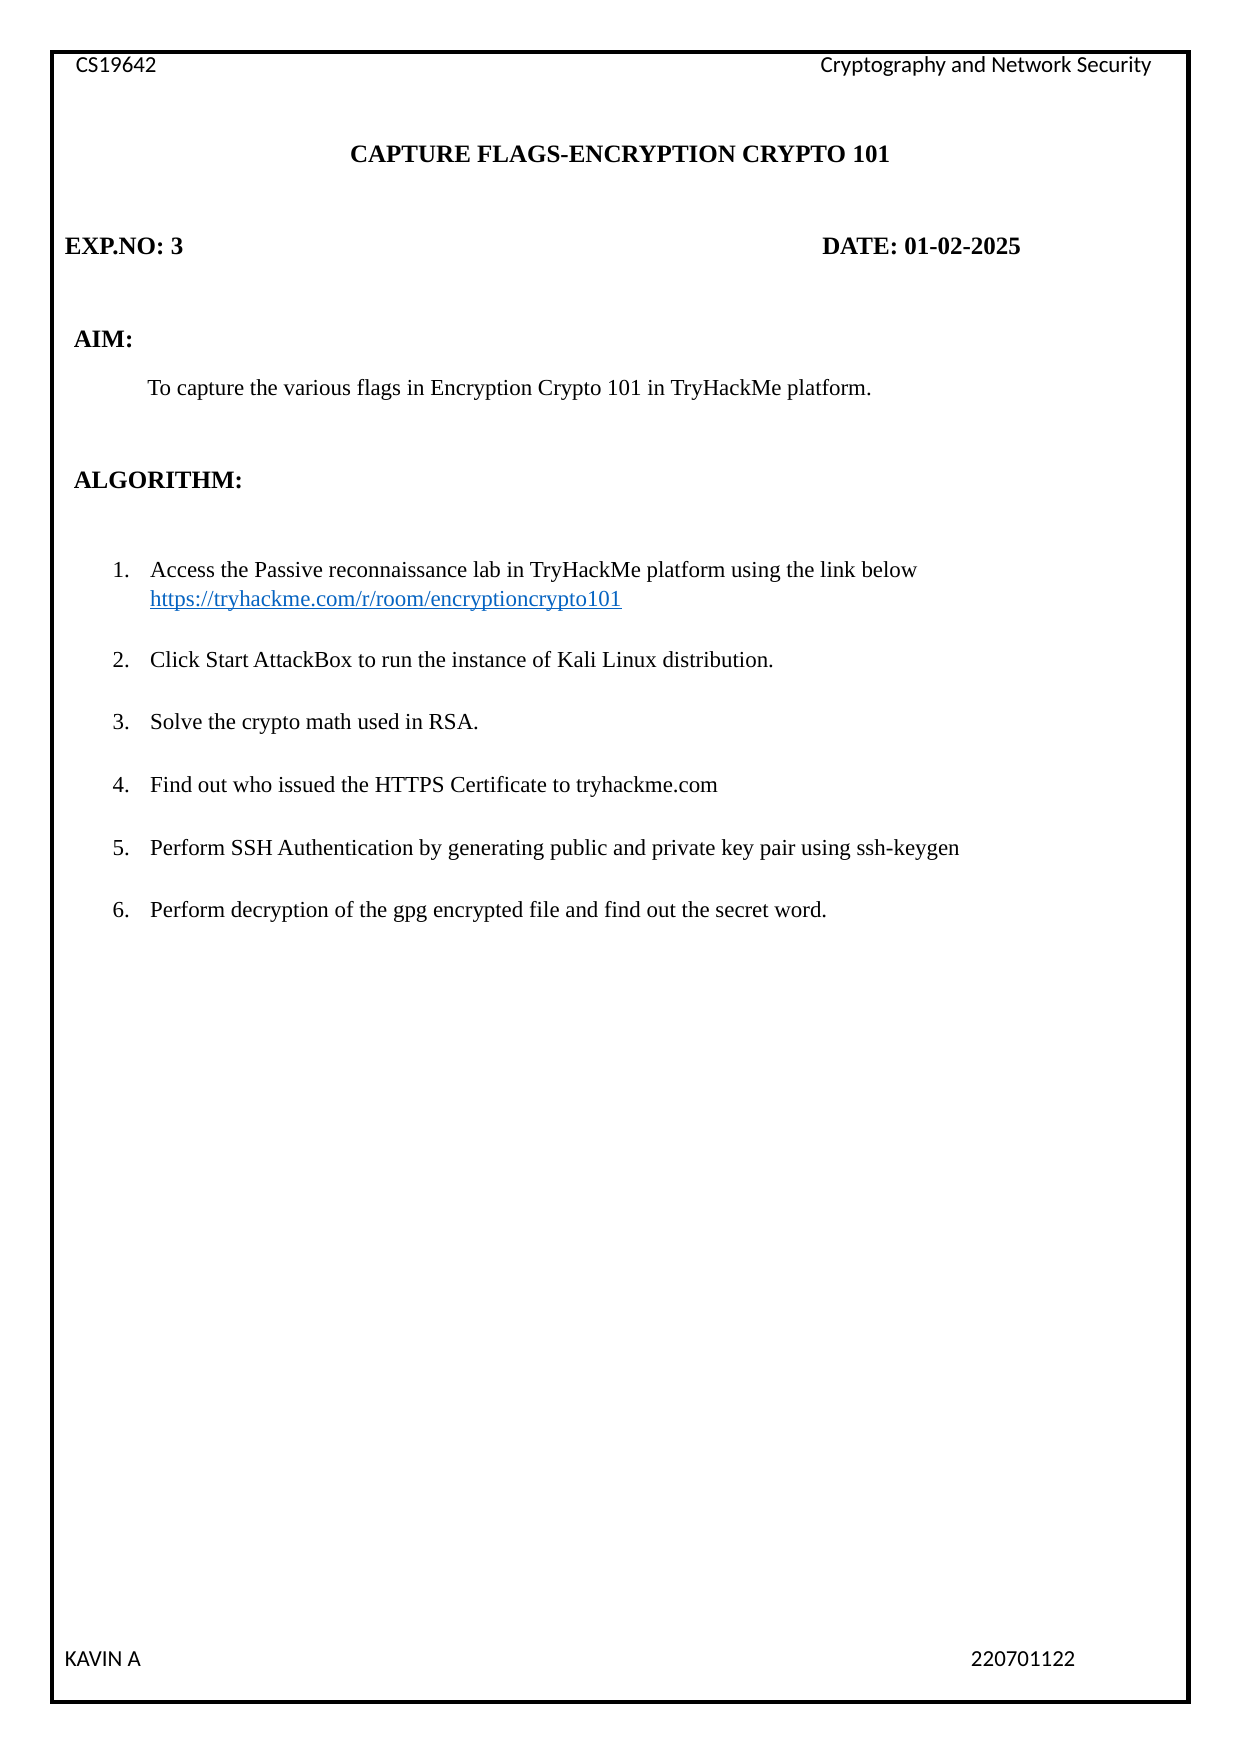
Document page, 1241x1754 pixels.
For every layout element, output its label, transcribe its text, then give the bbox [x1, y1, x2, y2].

list Perform decryption of the gpg encrypted file and find out the secret word. [112, 896, 1166, 923]
list Click Start AttackBox to run the instance of Kali Linux distribution. [112, 646, 1166, 672]
text ALGORITHM: [73, 465, 1172, 493]
text AIM: [73, 324, 1172, 353]
list Access the Passive reconnaissance lab in TryHackMe platform using the link below https://tryhackme.com/r/room/encryptioncrypto101 [112, 556, 1166, 612]
list Solve the crypto math used in RSA. [112, 708, 1166, 735]
text CAPTURE FLAGS-ENCRYPTION CRYPTO 101 [350, 139, 1172, 167]
text EXP.NO: 3 DATE: 01-02-2025 [64, 231, 1172, 260]
list Perform SSH Authentication by generating public and private key pair using ssh-keygen [112, 834, 1166, 860]
text To capture the various flags in Encryption Crypto 101 in TryHackMe platform. [64, 374, 1172, 400]
list Find out who issued the HTTPS Certificate to tryhackme.com [112, 771, 1166, 797]
